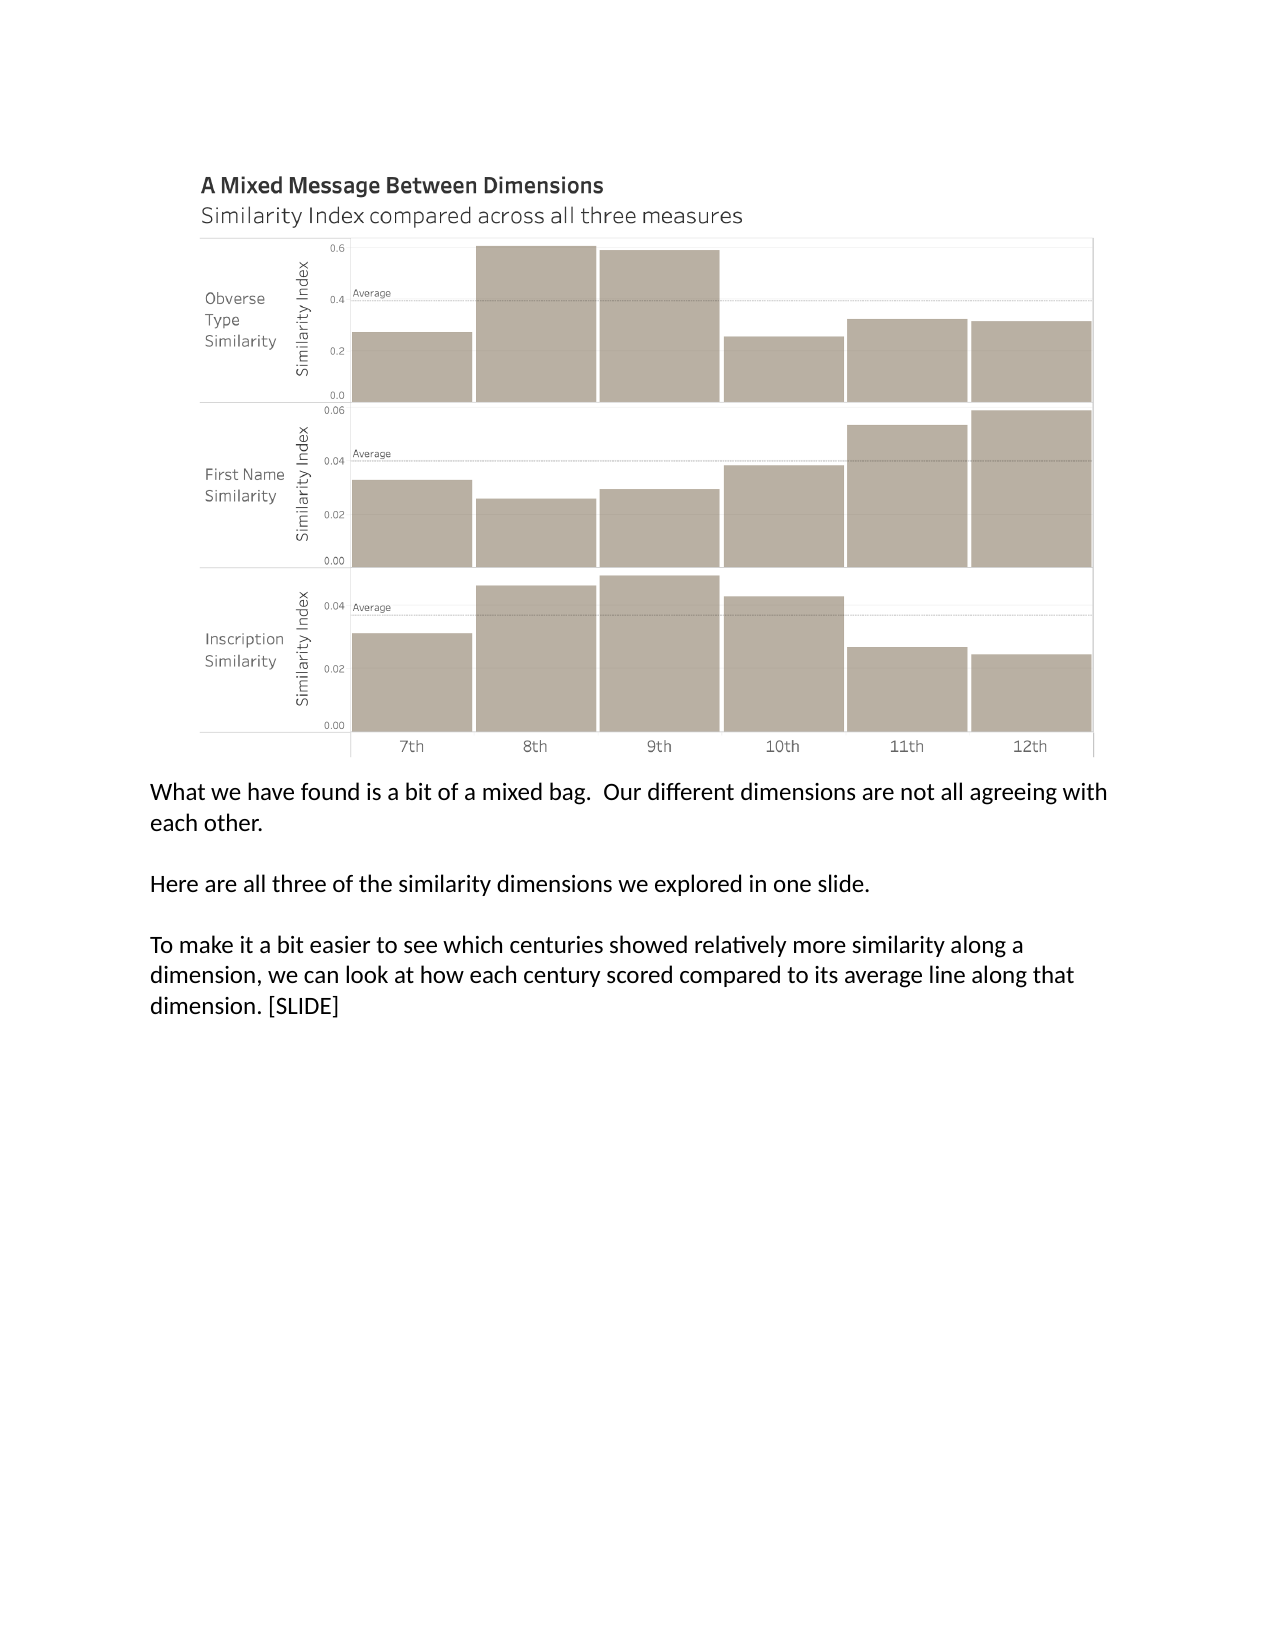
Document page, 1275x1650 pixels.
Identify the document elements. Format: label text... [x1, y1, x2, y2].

text To make it a bit easier to see which centuries showed relatively more similarity along a dimension, we can look at how each century scored compared to its average line along that dimension. [SLIDE] [150, 929, 1125, 1020]
text What we have found is a bit of a mixed bag. Our different dimensions are not all agreeing with each other. [150, 777, 1125, 837]
picture [150, 150, 1125, 777]
text Here are all three of the similarity dimensions we explored in one slide. [150, 868, 1125, 898]
